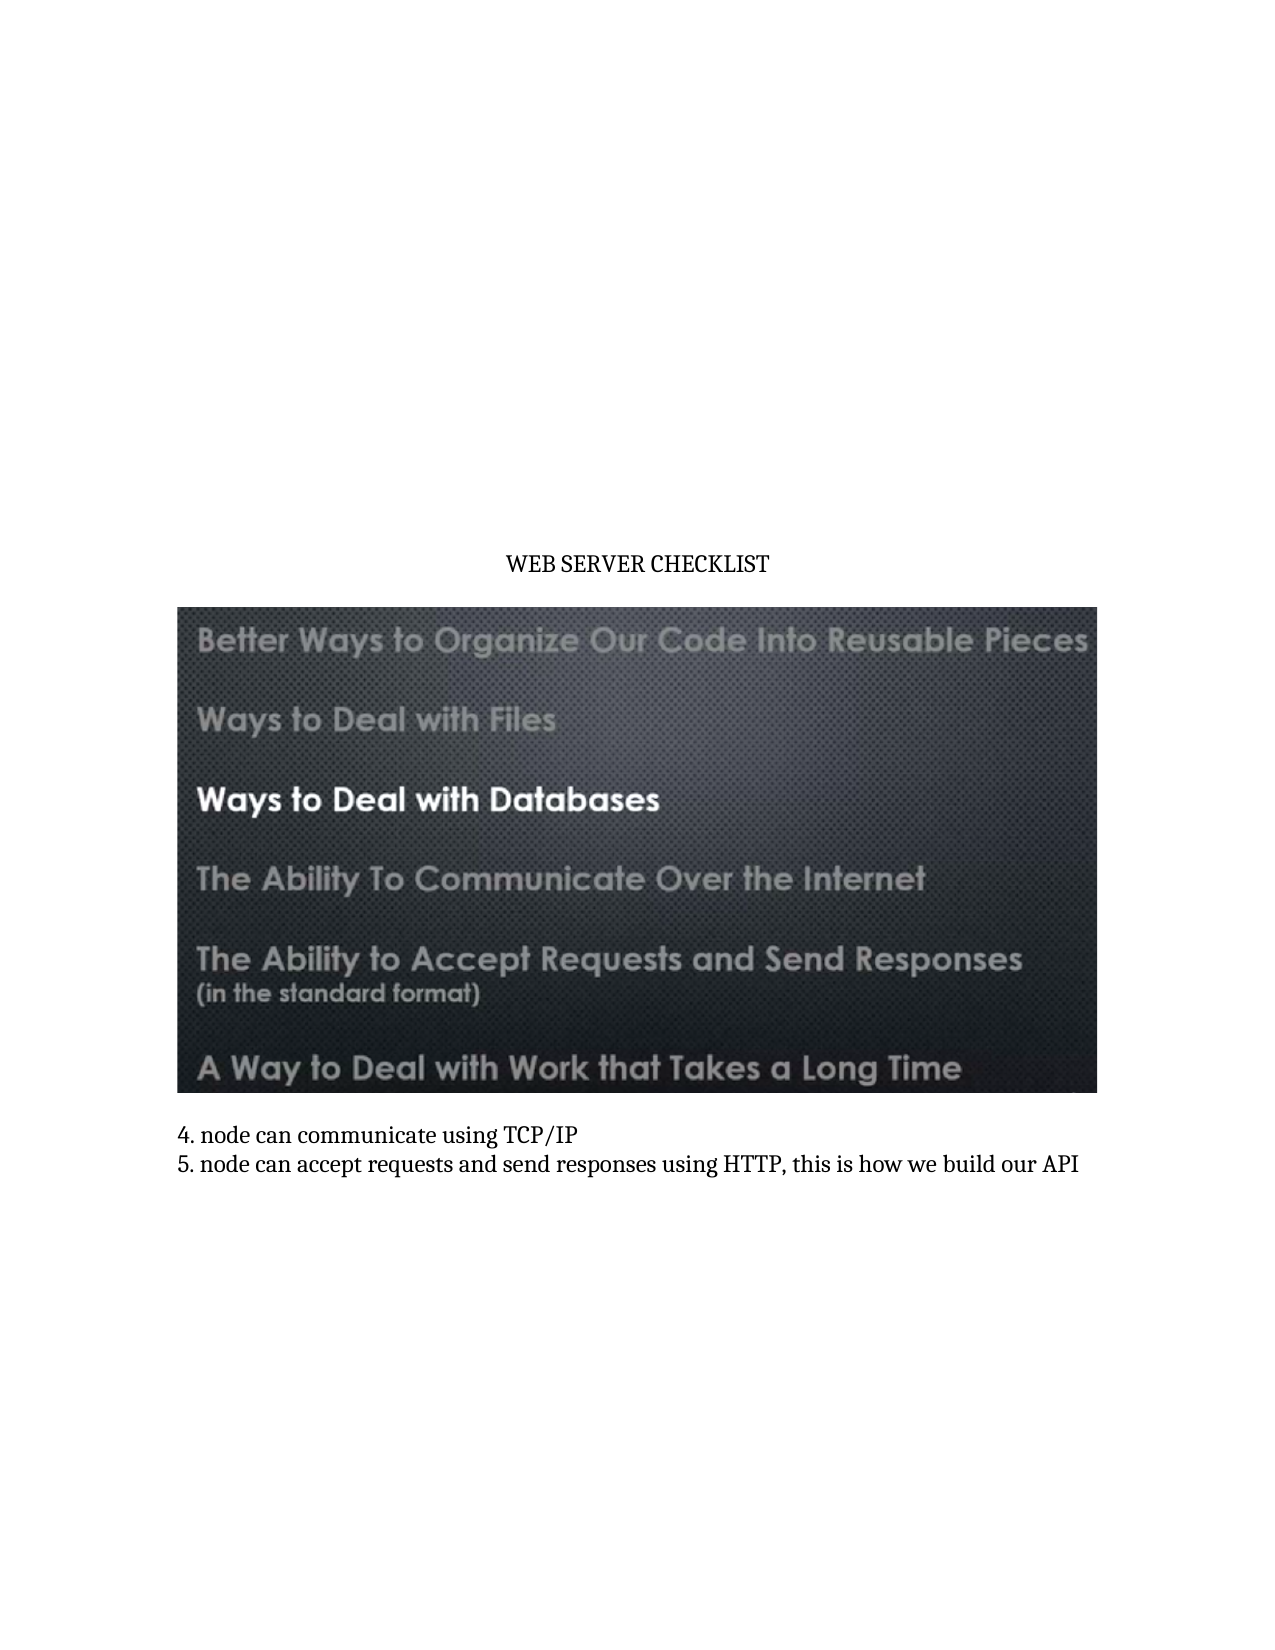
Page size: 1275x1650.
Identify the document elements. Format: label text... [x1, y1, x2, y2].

picture [177, 607, 1098, 1093]
text 4. node can communicate using TCP/IP [177, 1121, 1098, 1150]
text 5. node can accept requests and send responses using HTTP, this is how we build our API [177, 1150, 1098, 1179]
text WEB SERVER CHECKLIST [177, 550, 1098, 579]
